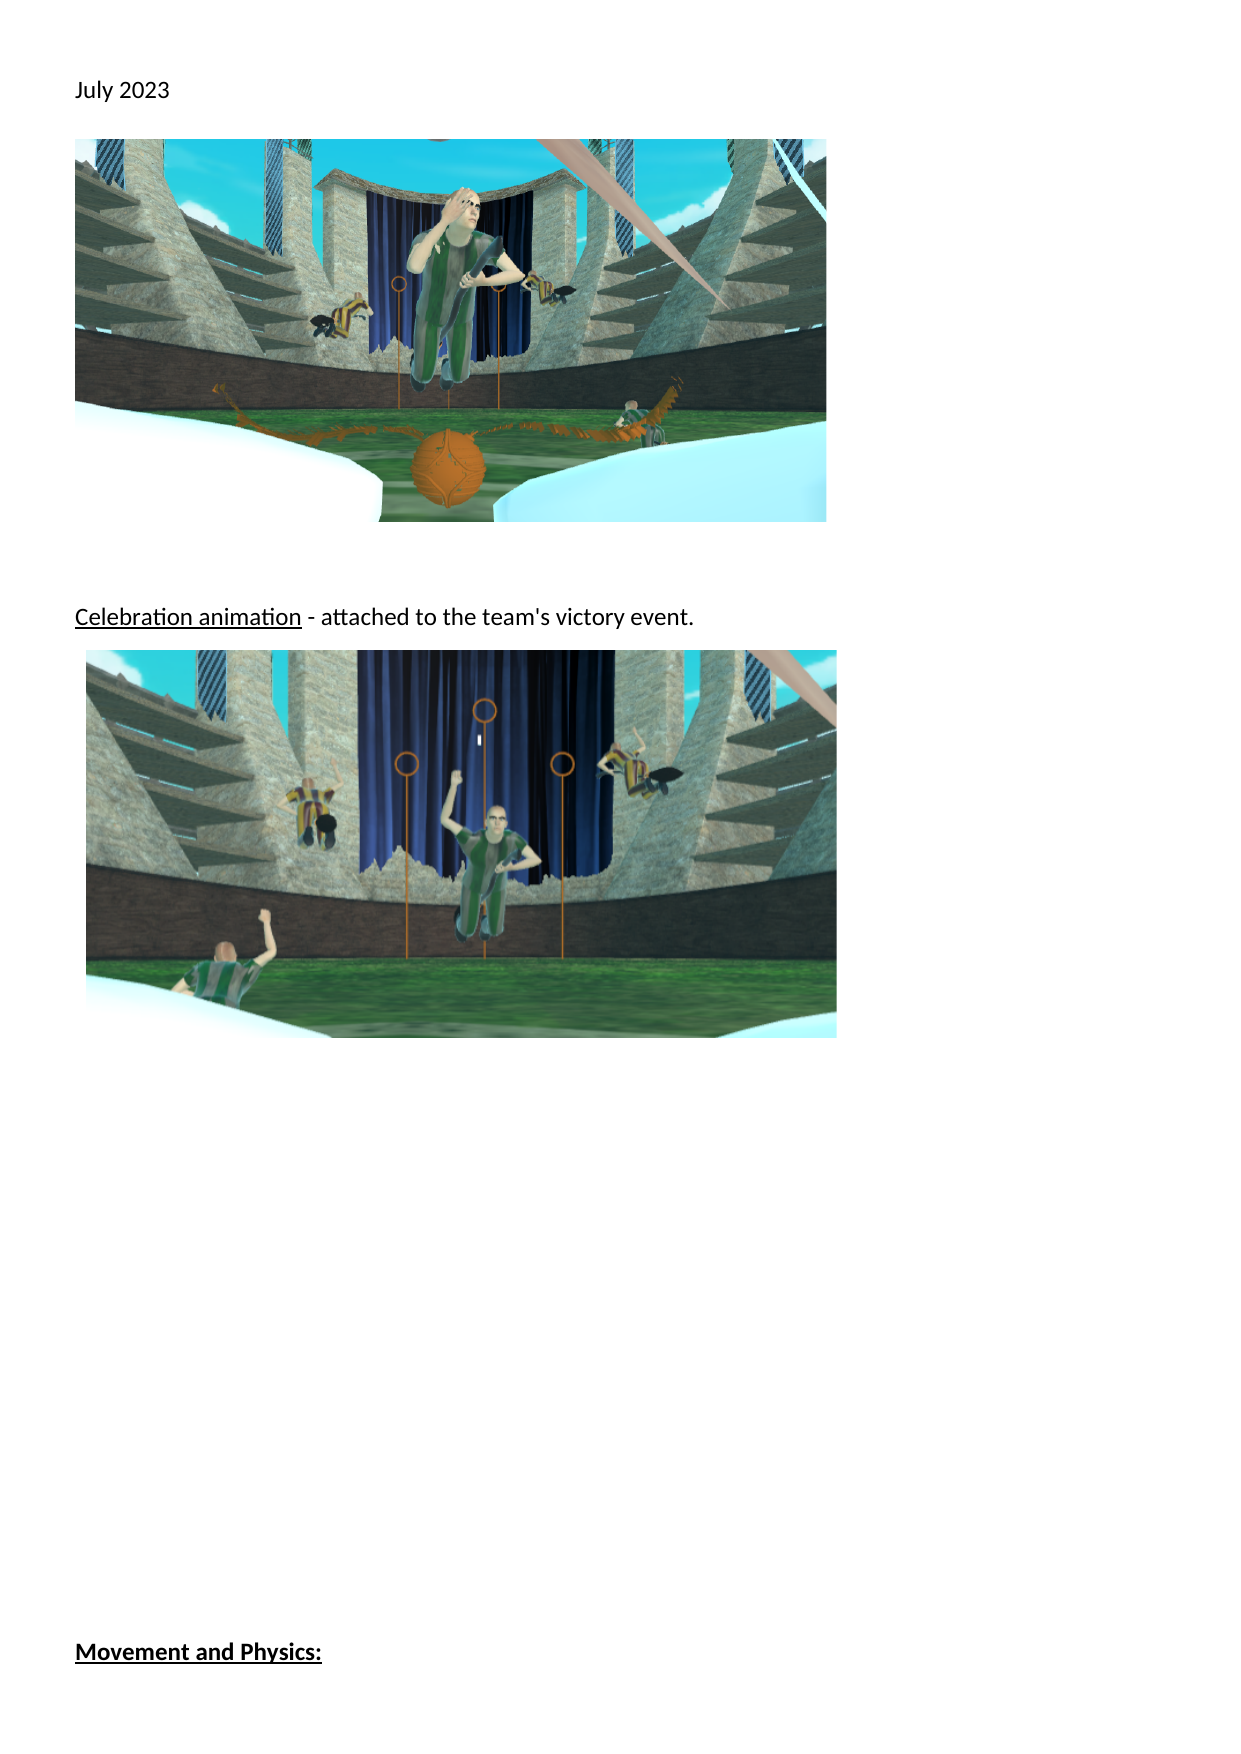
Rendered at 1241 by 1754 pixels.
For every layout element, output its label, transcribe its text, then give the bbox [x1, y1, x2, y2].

picture [75, 139, 827, 522]
picture [86, 650, 837, 1038]
text Celebration animation - attached to the team's victory event. [75, 601, 1165, 631]
text Movement and Physics: [75, 1636, 1165, 1667]
